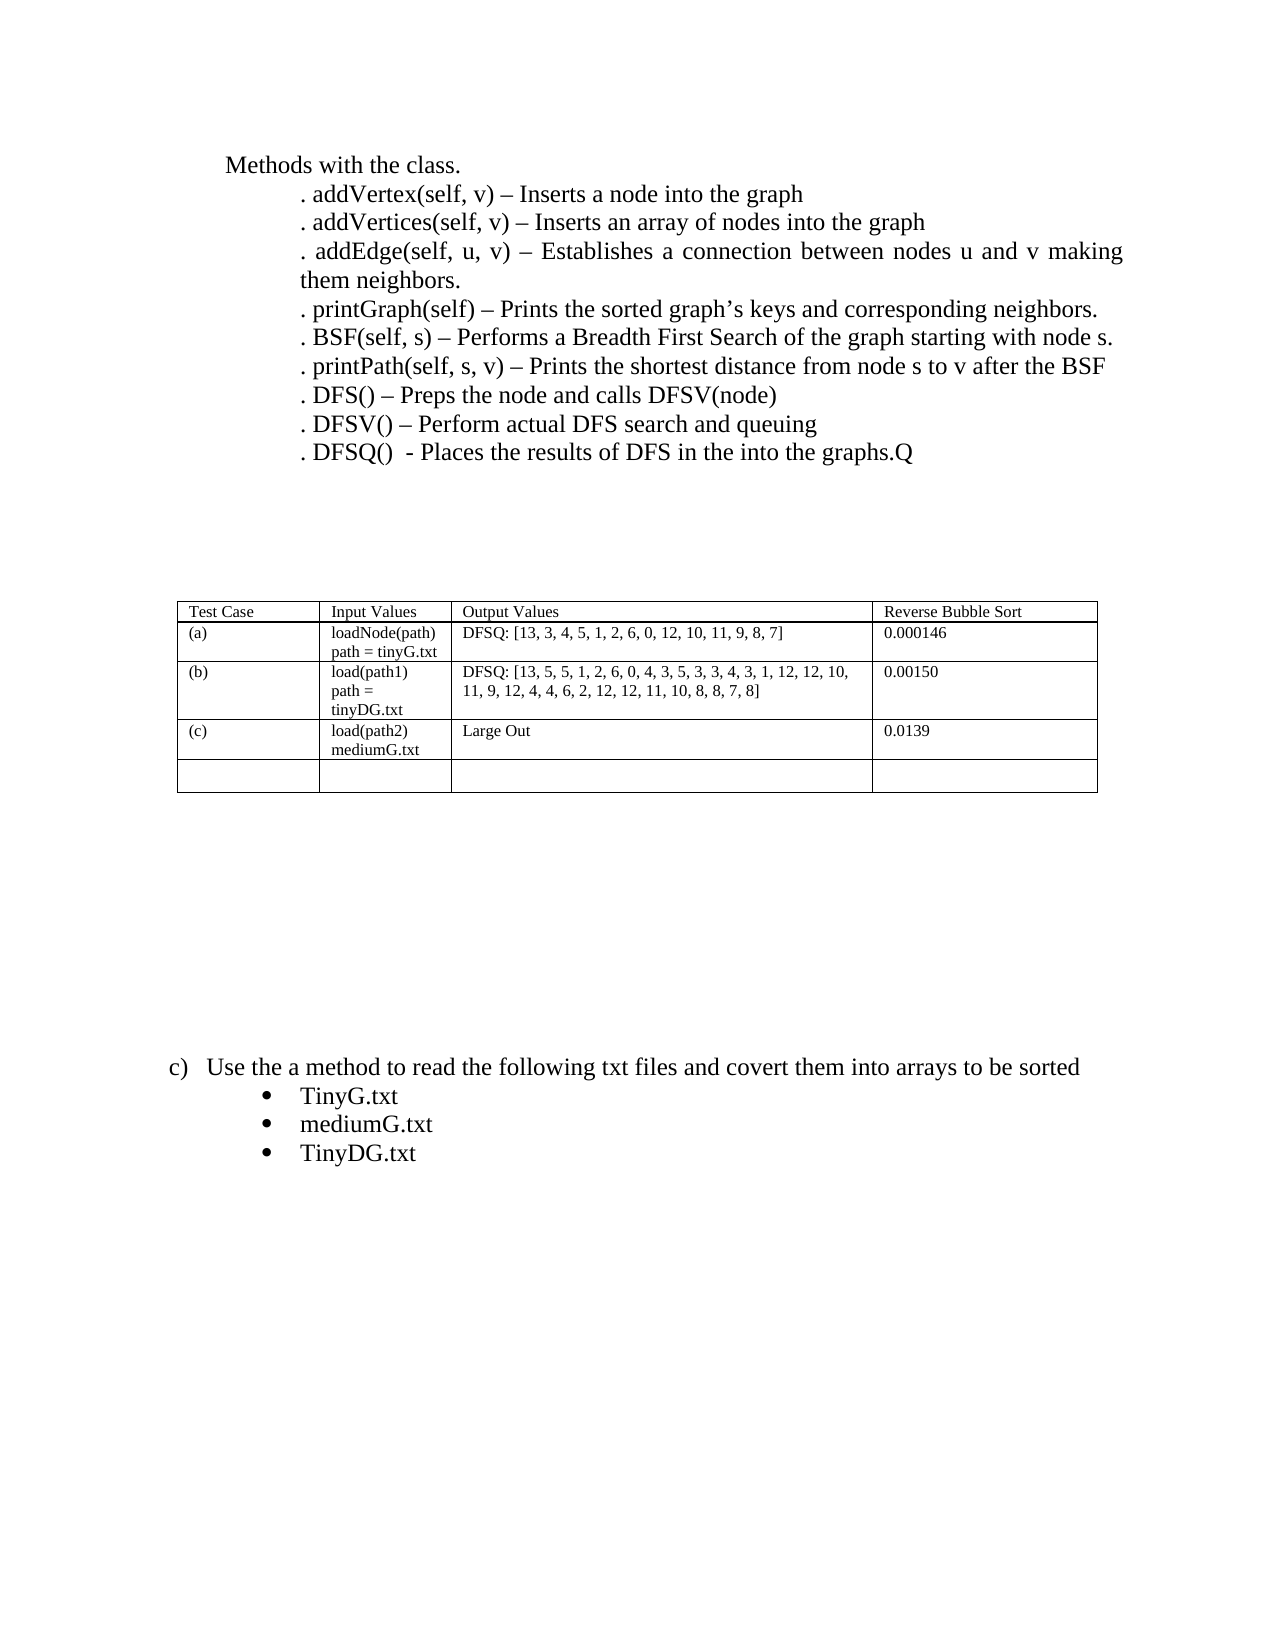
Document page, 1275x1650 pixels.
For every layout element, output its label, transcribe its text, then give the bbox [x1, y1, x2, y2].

list Use the a method to read the following txt files and covert them into arrays to be sorted [169, 1052, 1125, 1081]
table_cell load(path2) mediumG.txt [320, 720, 451, 759]
text Methods with the class. [150, 150, 1125, 179]
table_cell (b) [178, 662, 319, 719]
text . addVertex(self, v) – Inserts a node into the graph [225, 179, 1125, 207]
list TinyG.txt [262, 1081, 1125, 1109]
table_header Test Case [178, 602, 319, 621]
table_header Reverse Bubble Sort [873, 602, 1097, 621]
table_cell loadNode(path) path = tinyG.txt [320, 623, 451, 661]
table_cell [178, 760, 319, 792]
table_cell 0.0139 [873, 720, 1097, 759]
table_header Input Values [320, 602, 451, 621]
table_cell 0.00150 [873, 662, 1097, 719]
table_cell DFSQ: [13, 3, 4, 5, 1, 2, 6, 0, 12, 10, 11, 9, 8, 7] [452, 623, 872, 661]
table_cell (c) [178, 720, 319, 759]
table_cell load(path1) path = tinyDG.txt [320, 662, 451, 719]
table_cell Large Out [452, 720, 872, 759]
table_cell [320, 760, 451, 792]
table_cell 0.000146 [873, 623, 1097, 661]
text . addVertices(self, v) – Inserts an array of nodes into the graph [225, 207, 1125, 236]
text . DFSV() – Perform actual DFS search and queuing [150, 409, 1125, 437]
table_cell [452, 760, 872, 792]
text . DFS() – Preps the node and calls DFSV(node) [150, 380, 1125, 409]
list TinyDG.txt [262, 1138, 1125, 1167]
table_cell (a) [178, 623, 319, 661]
text . printPath(self, s, v) – Prints the shortest distance from node s to v after the BSF [150, 351, 1125, 380]
text . DFSQ() - Places the results of DFS in the into the graphs.Q [150, 437, 1125, 466]
table_header Output Values [452, 602, 872, 621]
text . printGraph(self) – Prints the sorted graph’s keys and corresponding neighbors. [150, 294, 1125, 322]
list mediumG.txt [262, 1109, 1125, 1138]
text . addEdge(self, u, v) – Establishes a connection between nodes u and v making them neighbors. [300, 236, 1125, 294]
table_cell DFSQ: [13, 5, 5, 1, 2, 6, 0, 4, 3, 5, 3, 3, 4, 3, 1, 12, 12, 10, 11, 9, 12, 4, 4, 6, 2, 12, 12, 11, 10, 8, 8, 7, 8] [452, 662, 872, 719]
table_cell [873, 760, 1097, 792]
text . BSF(self, s) – Performs a Breadth First Search of the graph starting with node s. [150, 322, 1125, 351]
